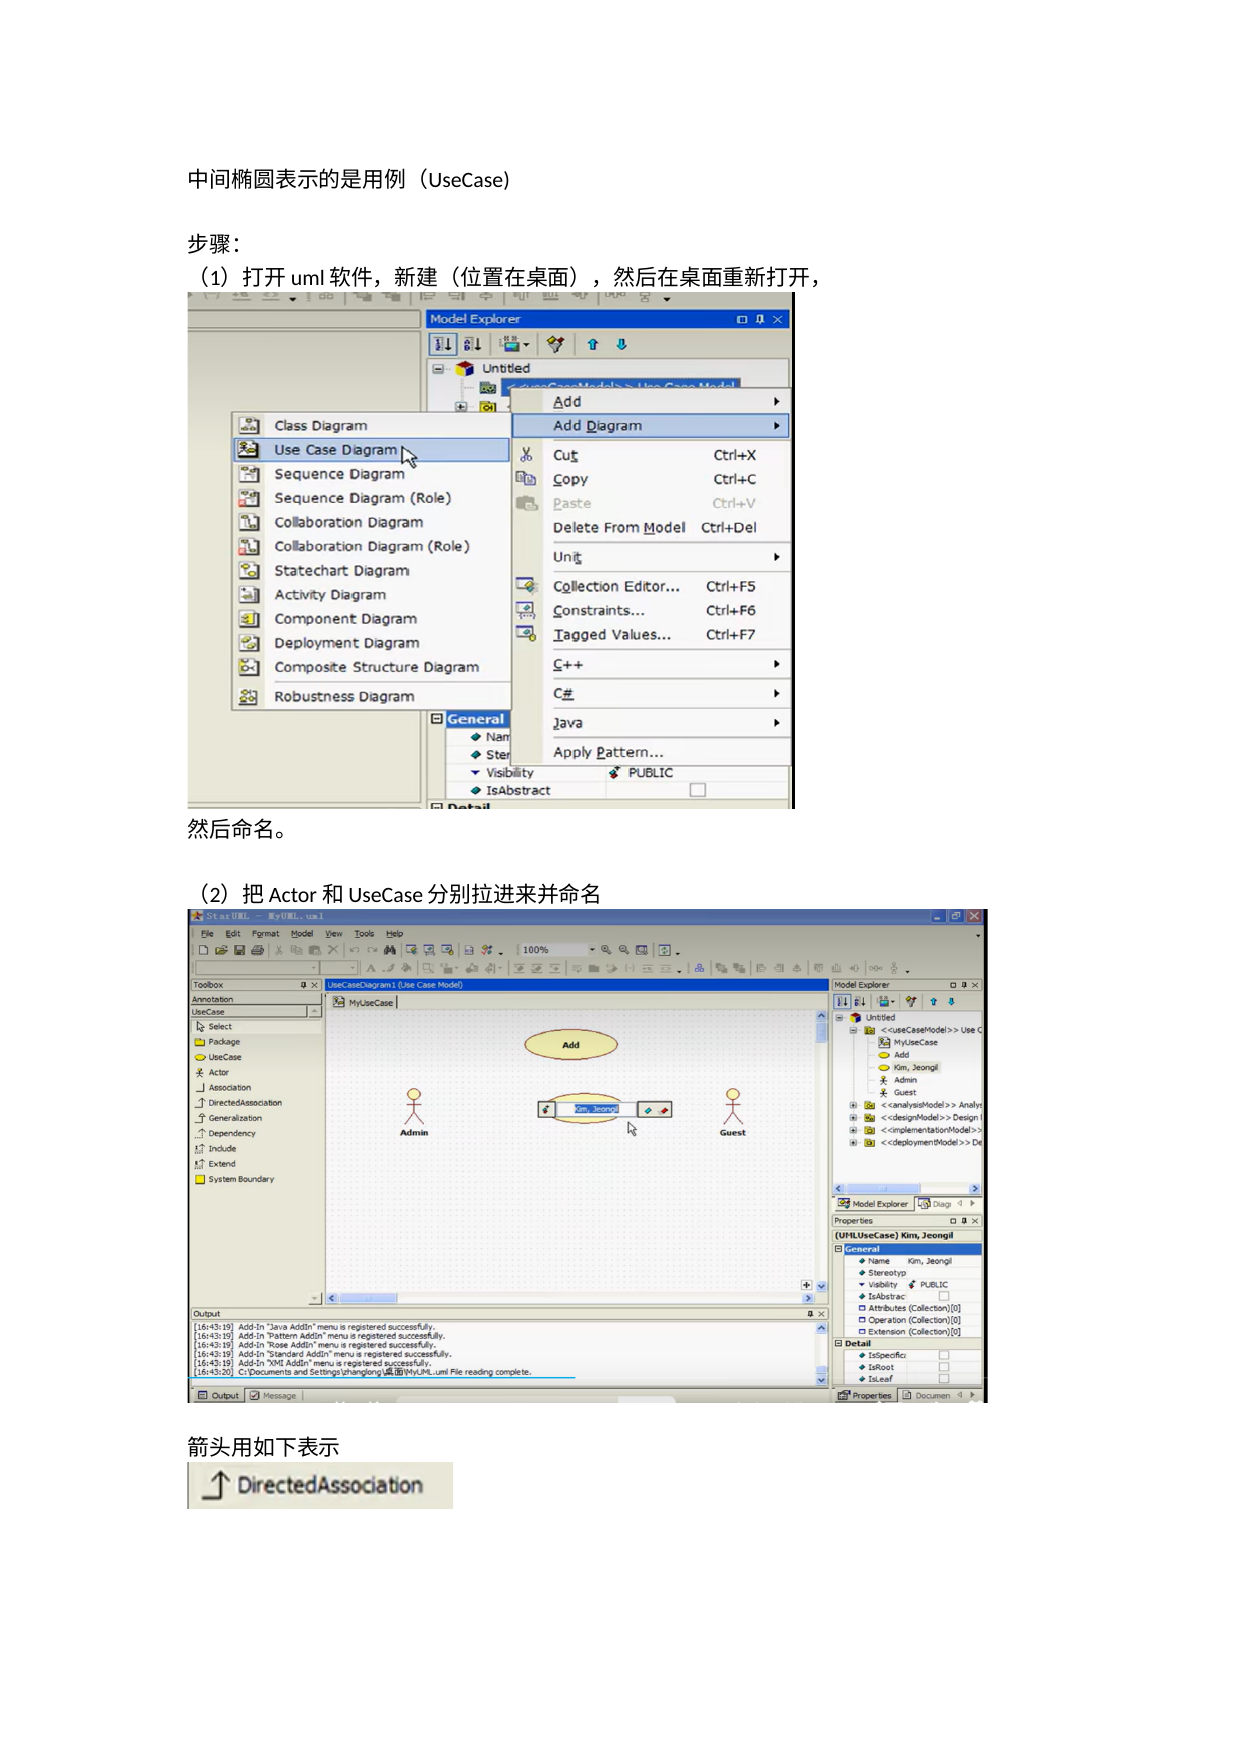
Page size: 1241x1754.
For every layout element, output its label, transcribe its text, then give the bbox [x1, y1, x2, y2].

text （1）打开uml软件，新建（位置在桌面），然后在桌面重新打开， [187, 259, 1053, 292]
list 箭头用如下表示 [187, 1429, 1053, 1462]
picture [187, 292, 795, 809]
text 中间椭圆表示的是用例（UseCase) [187, 162, 1053, 194]
text 步骤： [187, 227, 1053, 259]
text 然后命名。 [187, 812, 1053, 844]
list 把Actor 和UseCase分别拉进来并命名 [187, 877, 1053, 909]
picture [187, 909, 988, 1403]
picture [187, 1462, 454, 1509]
